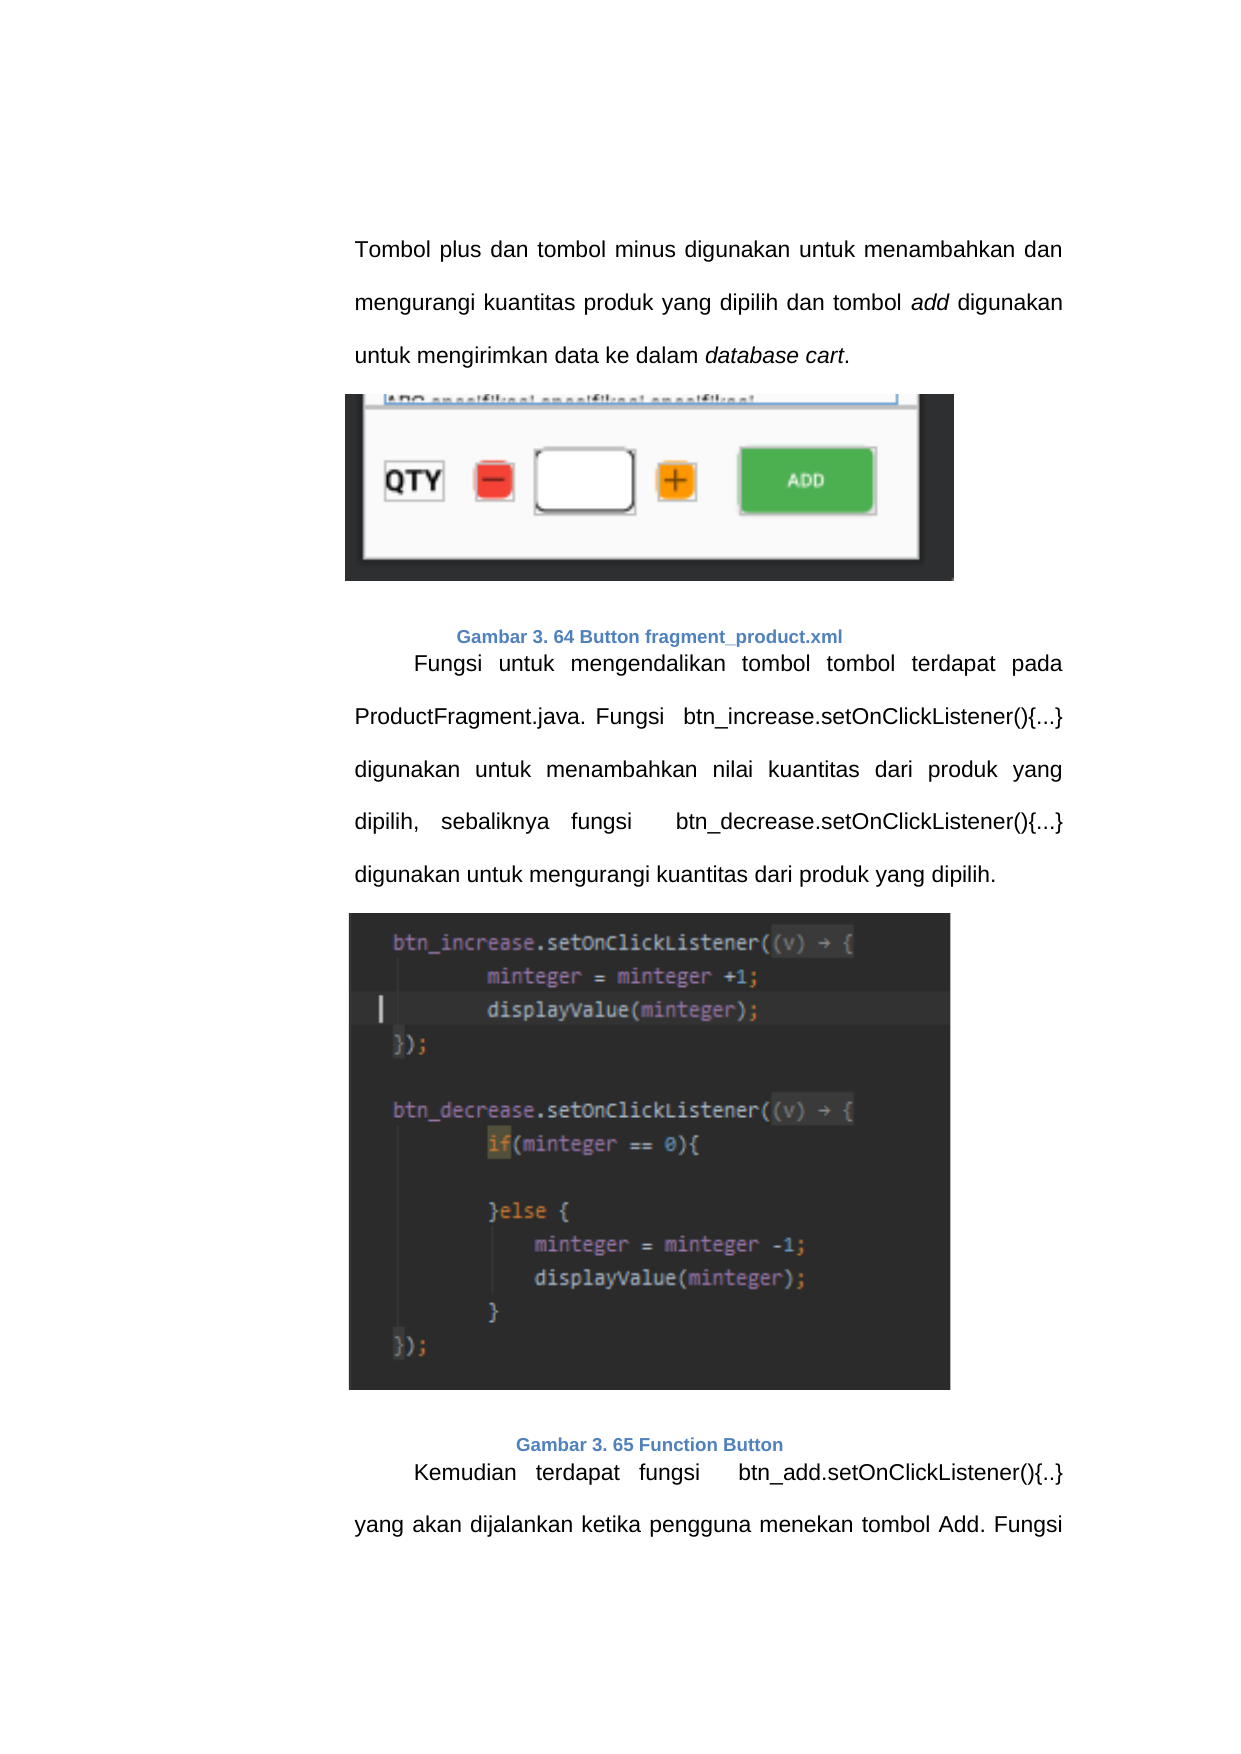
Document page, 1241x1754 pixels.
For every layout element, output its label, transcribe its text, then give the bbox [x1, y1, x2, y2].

text Gambar 3. 64 Button fragment_product.xml [236, 625, 1063, 647]
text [354, 236, 1063, 368]
picture [348, 913, 951, 1390]
picture [345, 394, 954, 581]
text Fungsi untuk mengendalikan tombol tombol terdapat pada ProductFragment.java. Fungsi btn_increase.setOnClickListener(){...} digunakan untuk menambahkan nilai kuantitas dari produk yang dipilih, sebaliknya fungsi btn_decrease.setOnClickListener(){...} digunakan untuk mengurangi kuantitas dari produk yang dipilih. [354, 650, 1063, 887]
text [354, 1459, 1063, 1538]
text Gambar 3. 65 Function Button [236, 1434, 1063, 1456]
